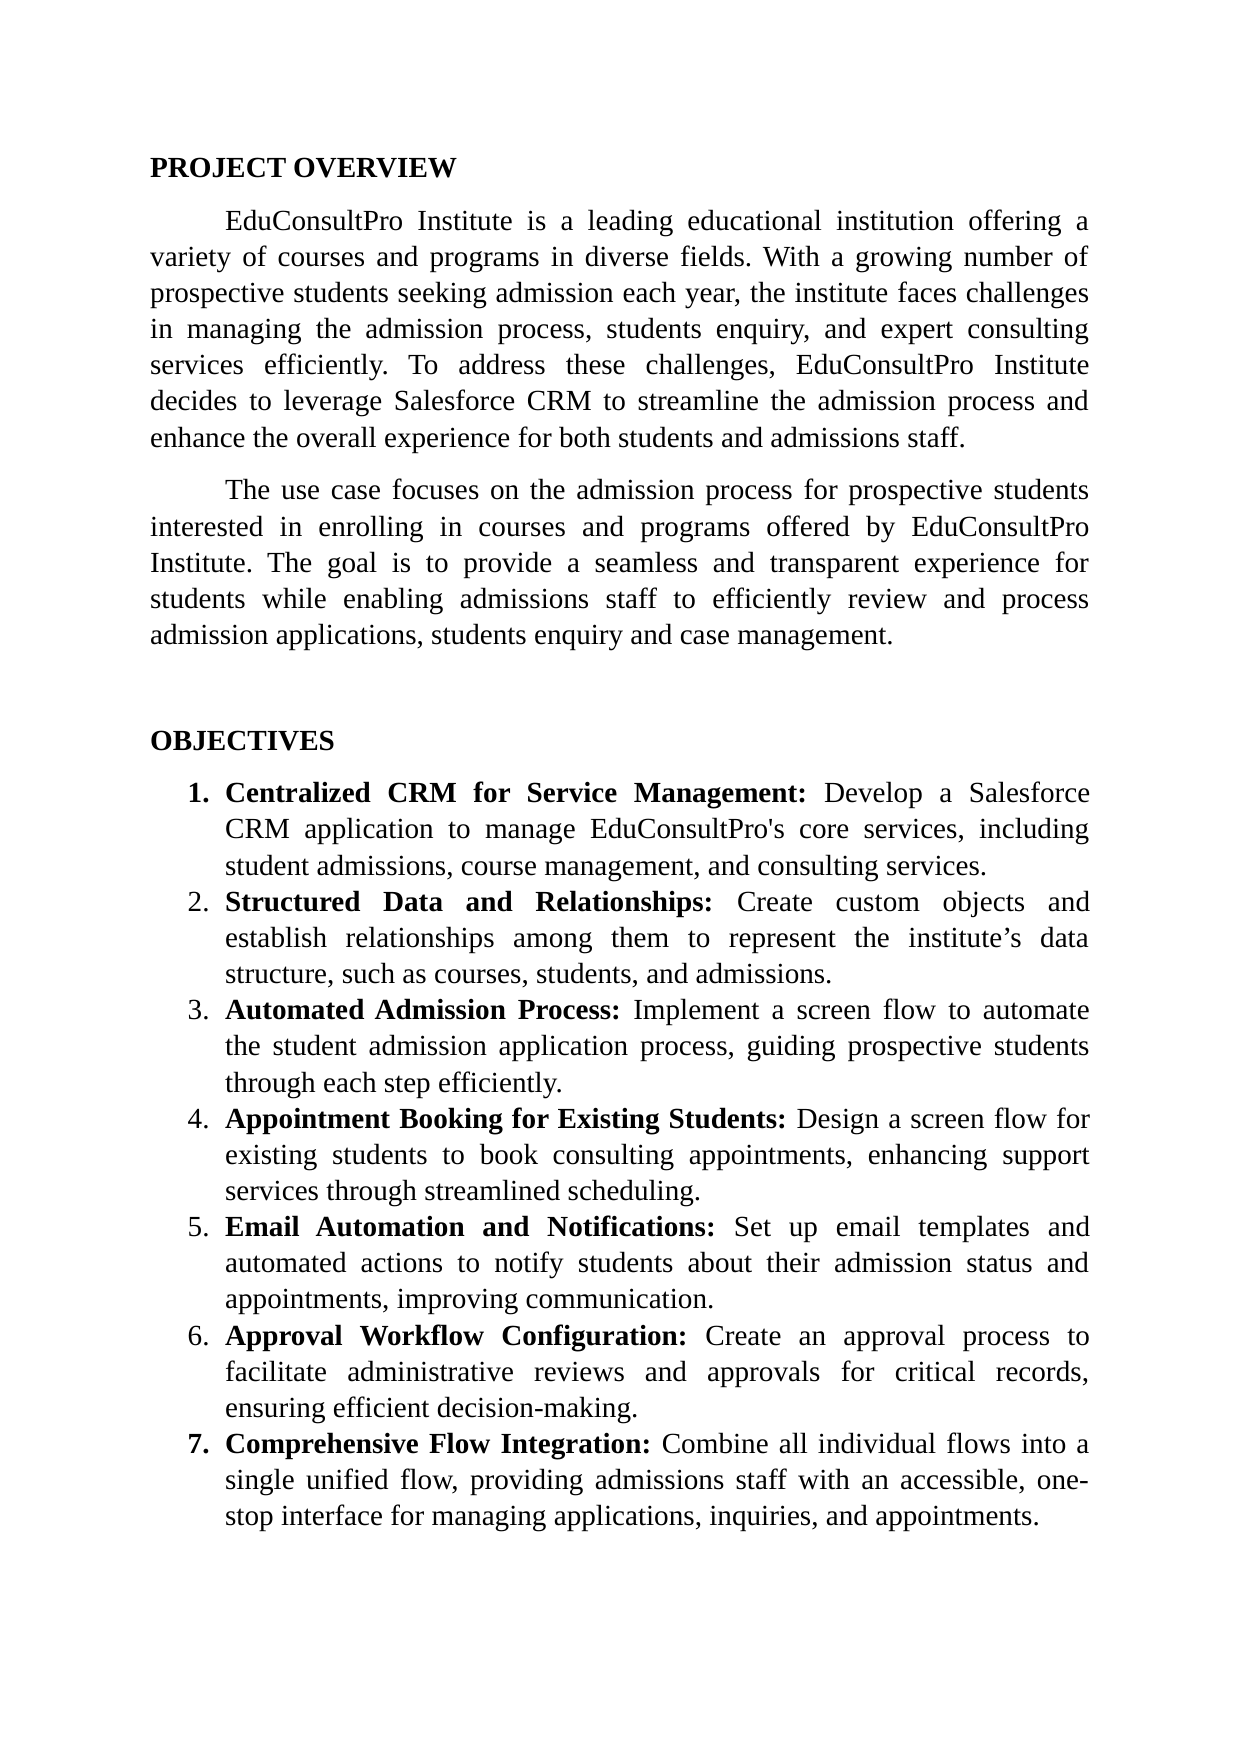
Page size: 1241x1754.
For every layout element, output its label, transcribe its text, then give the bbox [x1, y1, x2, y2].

list Centralized CRM for Service Management: Develop a Salesforce CRM application to manage EduConsultPro's core services, including student admissions, course management, and consulting services. [187, 776, 1090, 881]
text The use case focuses on the admission process for prospective students interested in enrolling in courses and programs offered by EduConsultPro Institute. The goal is to provide a seamless and transparent experience for students while enabling admissions staff to efficiently review and process admission applications, students enquiry and case management. [150, 472, 1090, 651]
text EduConsultPro Institute is a leading educational institution offering a variety of courses and programs in diverse fields. With a growing number of prospective students seeking admission each year, the institute faces challenges in managing the admission process, students enquiry, and expert consulting services efficiently. To address these challenges, EduConsultPro Institute decides to leverage Salesforce CRM to streamline the admission process and enhance the overall experience for both students and admissions staff. [150, 203, 1090, 453]
text PROJECT OVERVIEW [150, 150, 1090, 183]
list Automated Admission Process: Implement a screen flow to automate the student admission application process, guiding prospective students through each step efficiently. [187, 992, 1090, 1098]
text OBJECTIVES [150, 723, 1090, 756]
list Appointment Booking for Existing Students: Design a screen flow for existing students to book consulting appointments, enhancing support services through streamlined scheduling. [187, 1101, 1090, 1207]
list Comprehensive Flow Integration: Combine all individual flows into a single unified flow, providing admissions staff with an accessible, one-stop interface for managing applications, inquiries, and appointments. [187, 1426, 1090, 1532]
list Approval Workflow Configuration: Create an approval process to facilitate administrative reviews and approvals for critical records, ensuring efficient decision-making. [187, 1318, 1090, 1423]
list Structured Data and Relationships: Create custom objects and establish relationships among them to represent the institute’s data structure, such as courses, students, and admissions. [187, 884, 1090, 990]
list Email Automation and Notifications: Set up email templates and automated actions to notify students about their admission status and appointments, improving communication. [187, 1209, 1090, 1315]
